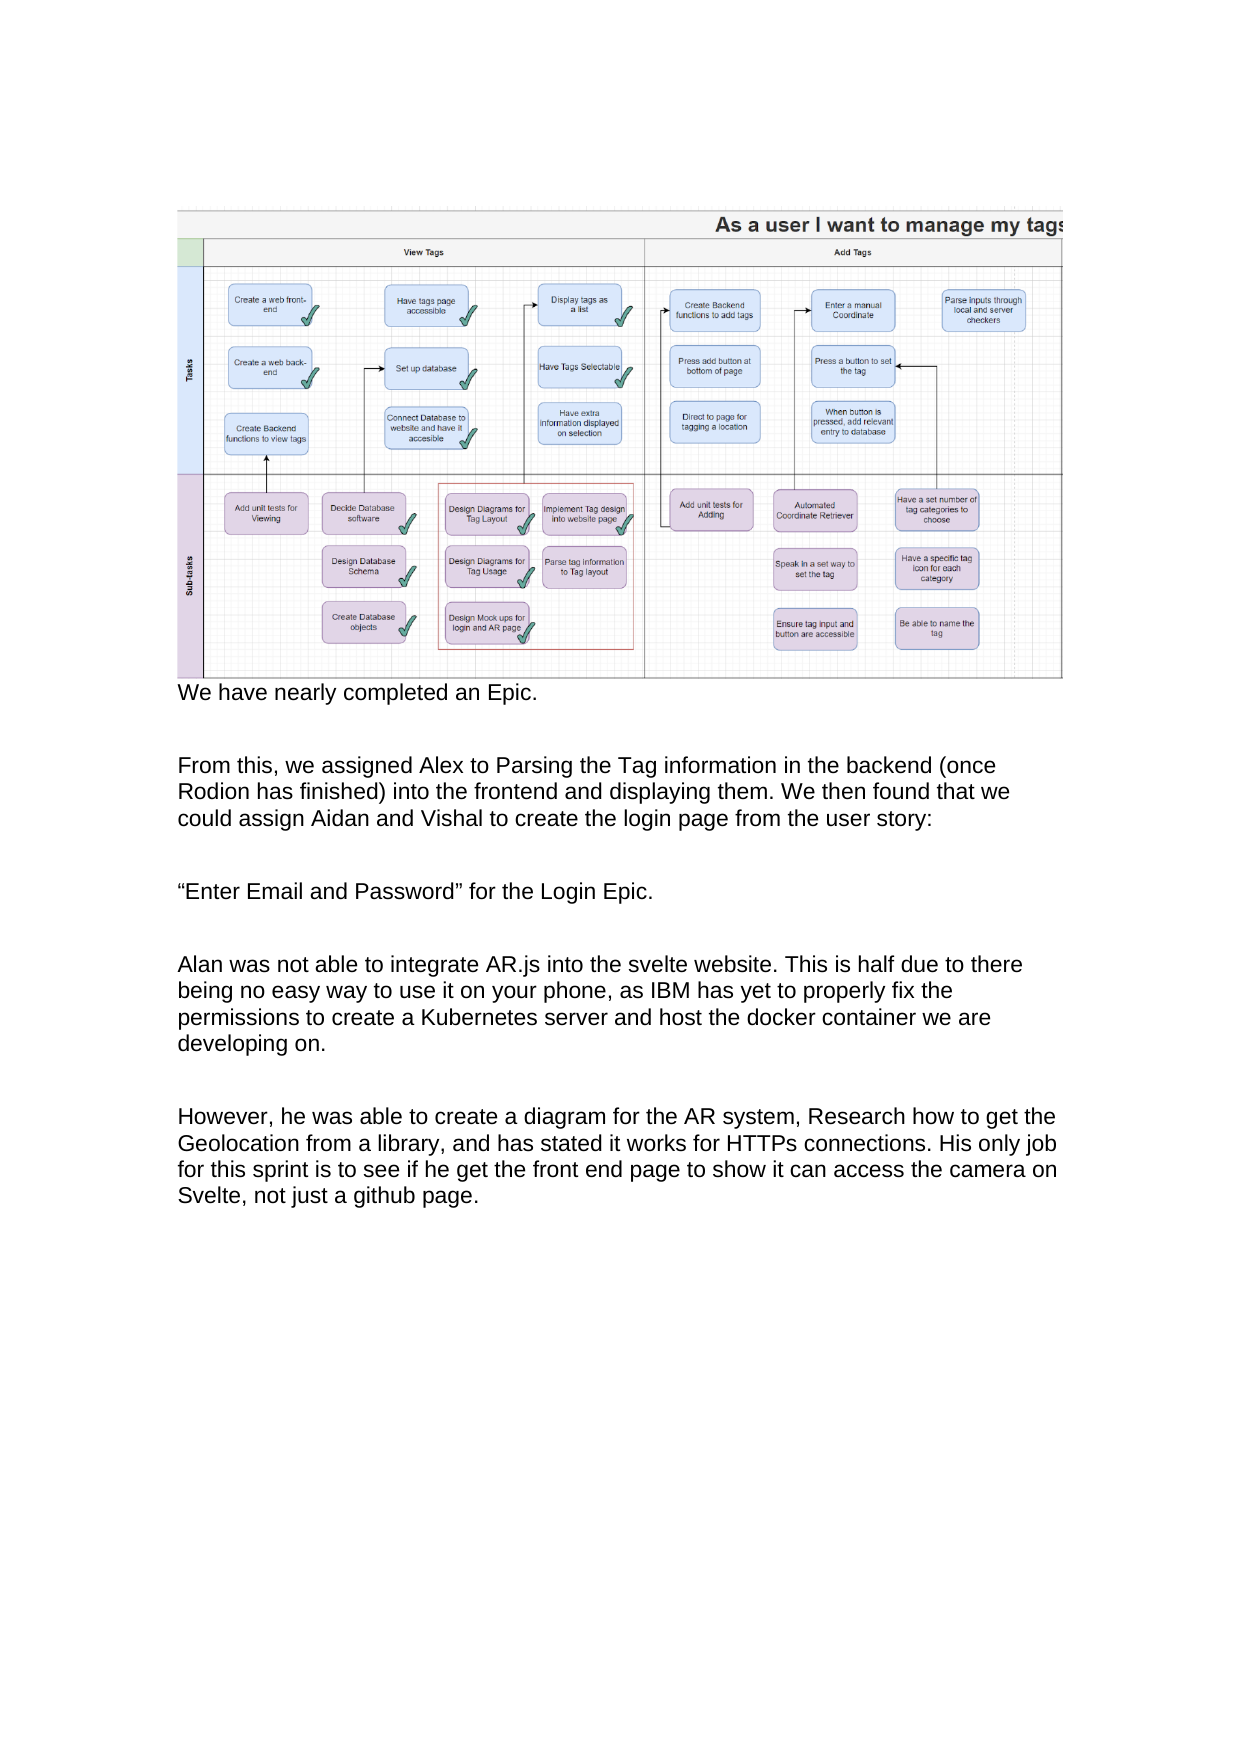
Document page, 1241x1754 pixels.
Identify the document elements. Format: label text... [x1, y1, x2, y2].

text “Enter Email and Password” for the Login Epic. [177, 878, 1063, 904]
text However, he was able to create a diagram for the AR system, Research how to get the Geolocation from a library, and has stated it works for HTTPs connections. His only job for this sprint is to see if he get the front end page to show it can access the camera on Svelte, not just a github page. [177, 1103, 1063, 1209]
text Alan was not able to integrate AR.js into the svelte website. This is half due to there being no easy way to use it on your phone, as IBM has yet to properly fix the permissions to create a Kubernetes server and host the docker container we are developing on. [177, 951, 1063, 1056]
picture [177, 206, 1063, 679]
text We have nearly completed an Epic. [177, 679, 1063, 705]
text From this, we assigned Alex to Parsing the Tag information in the backend (once Rodion has finished) into the frontend and displaying them. We then found that we could assign Aidan and Vishal to create the login page from the user story: [177, 752, 1063, 831]
